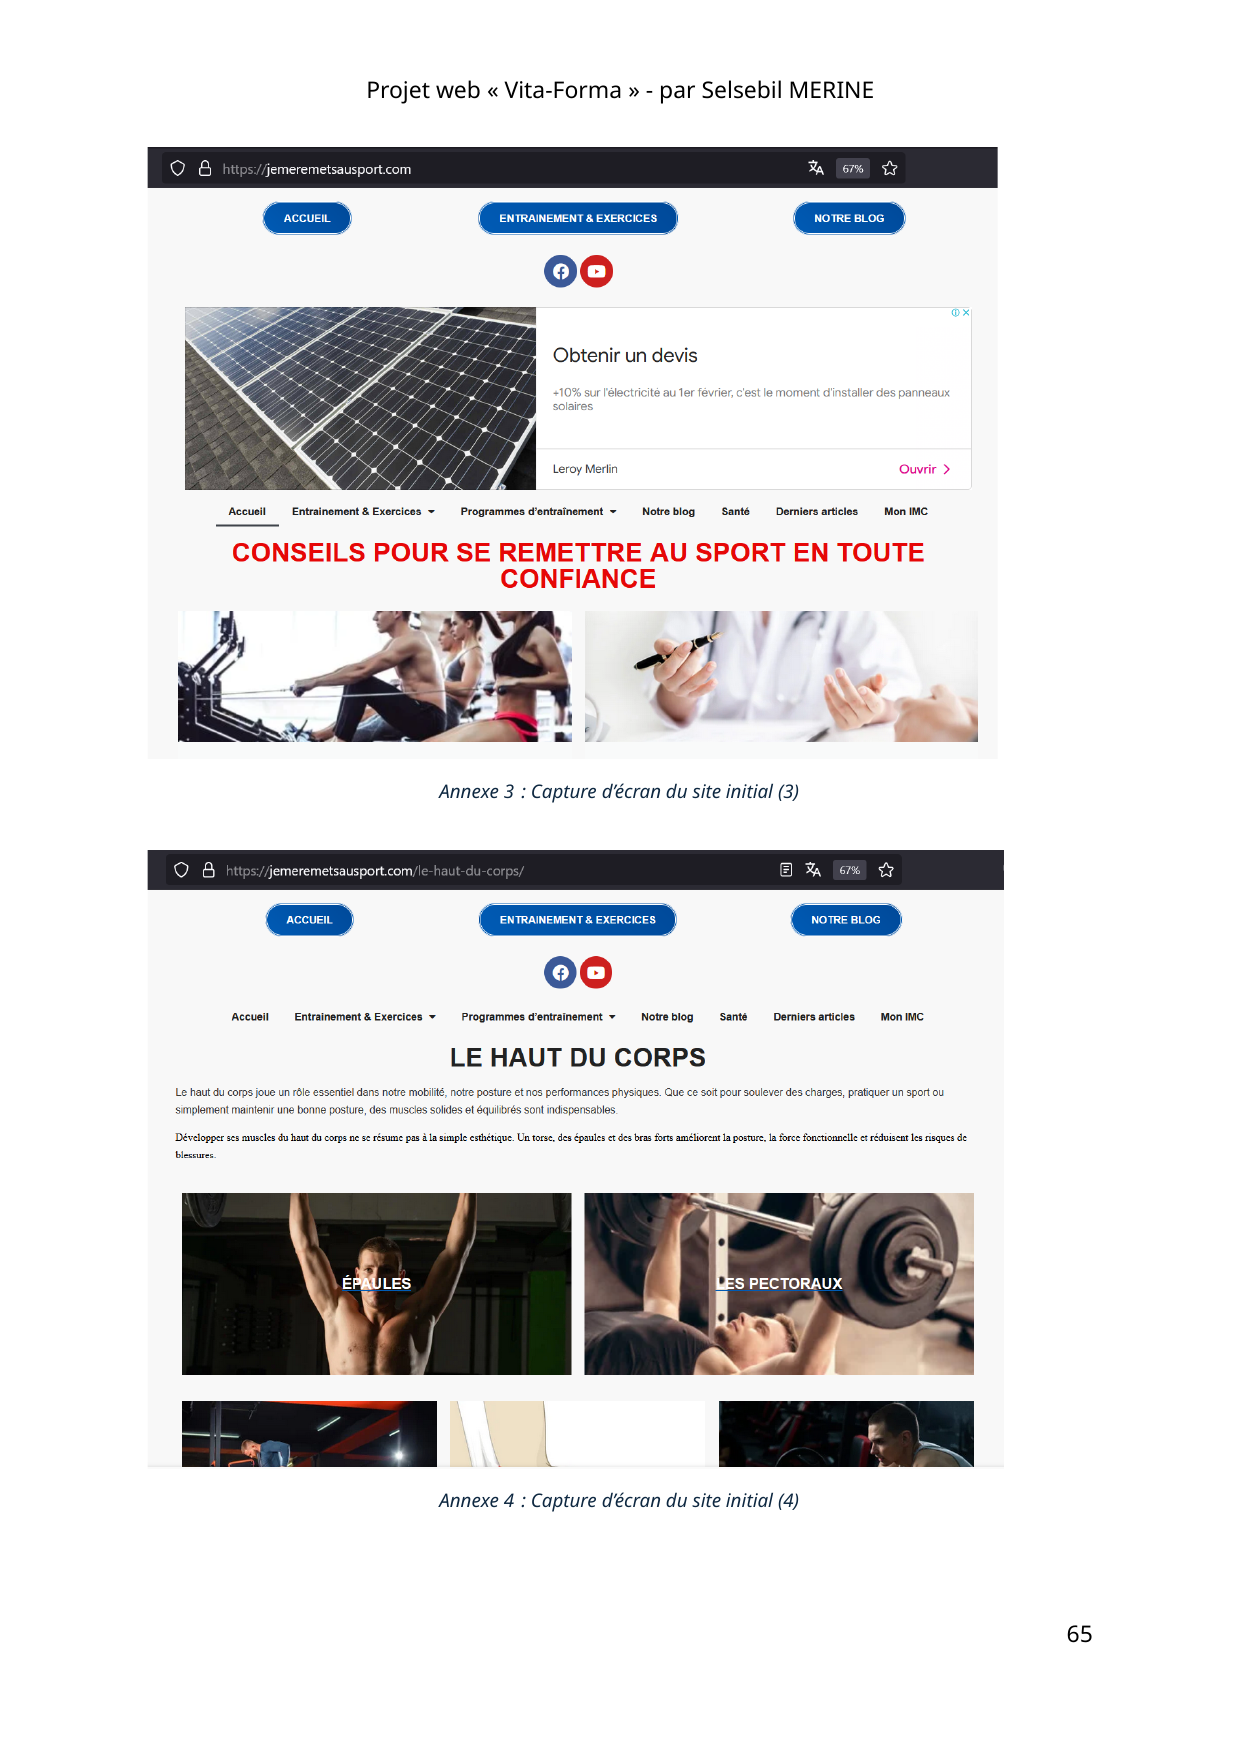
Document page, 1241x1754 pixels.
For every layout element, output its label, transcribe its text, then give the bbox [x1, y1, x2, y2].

text Annexe 4 : Capture d’écran du site initial (4) [148, 1488, 1093, 1513]
picture [147, 850, 1004, 1469]
text Annexe 3 : Capture d’écran du site initial (3) [148, 778, 1093, 829]
picture [147, 147, 998, 759]
